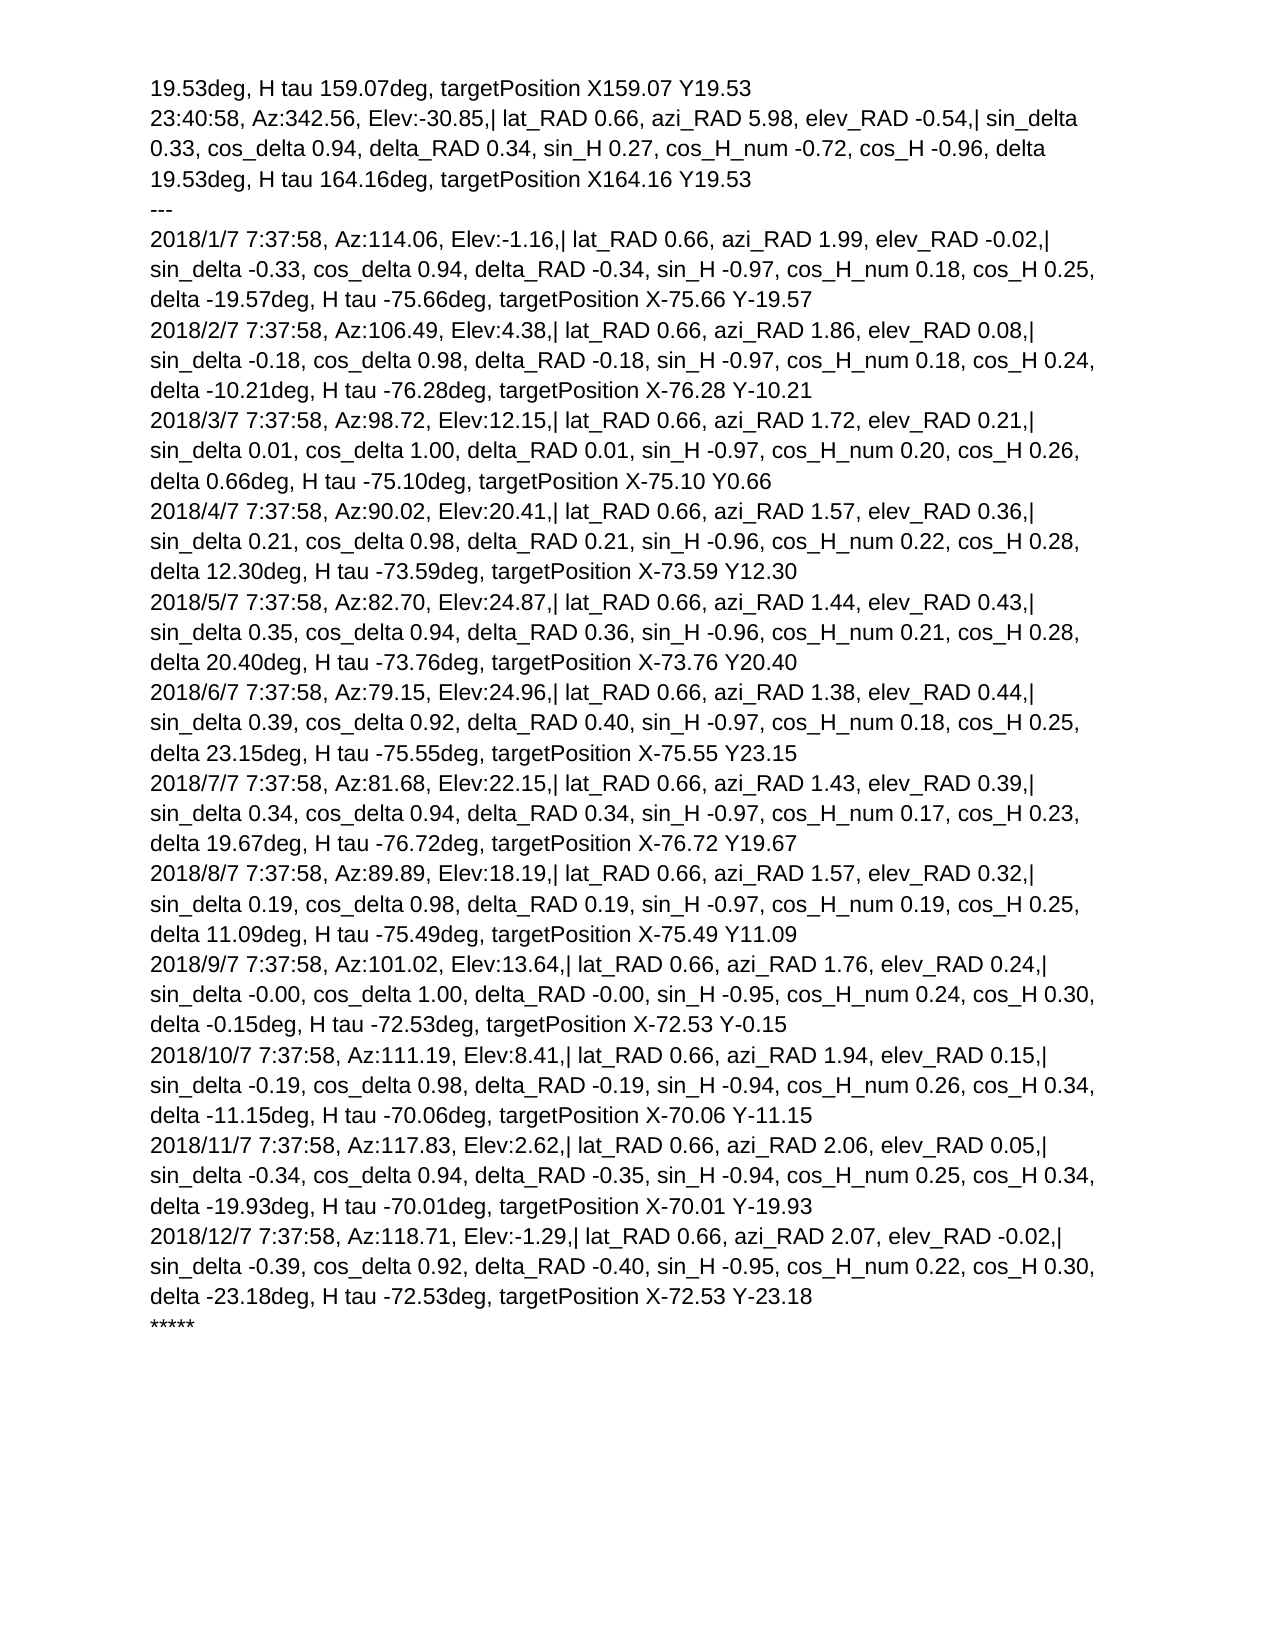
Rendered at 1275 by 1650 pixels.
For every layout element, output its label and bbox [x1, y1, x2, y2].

text [150, 75, 1125, 1370]
